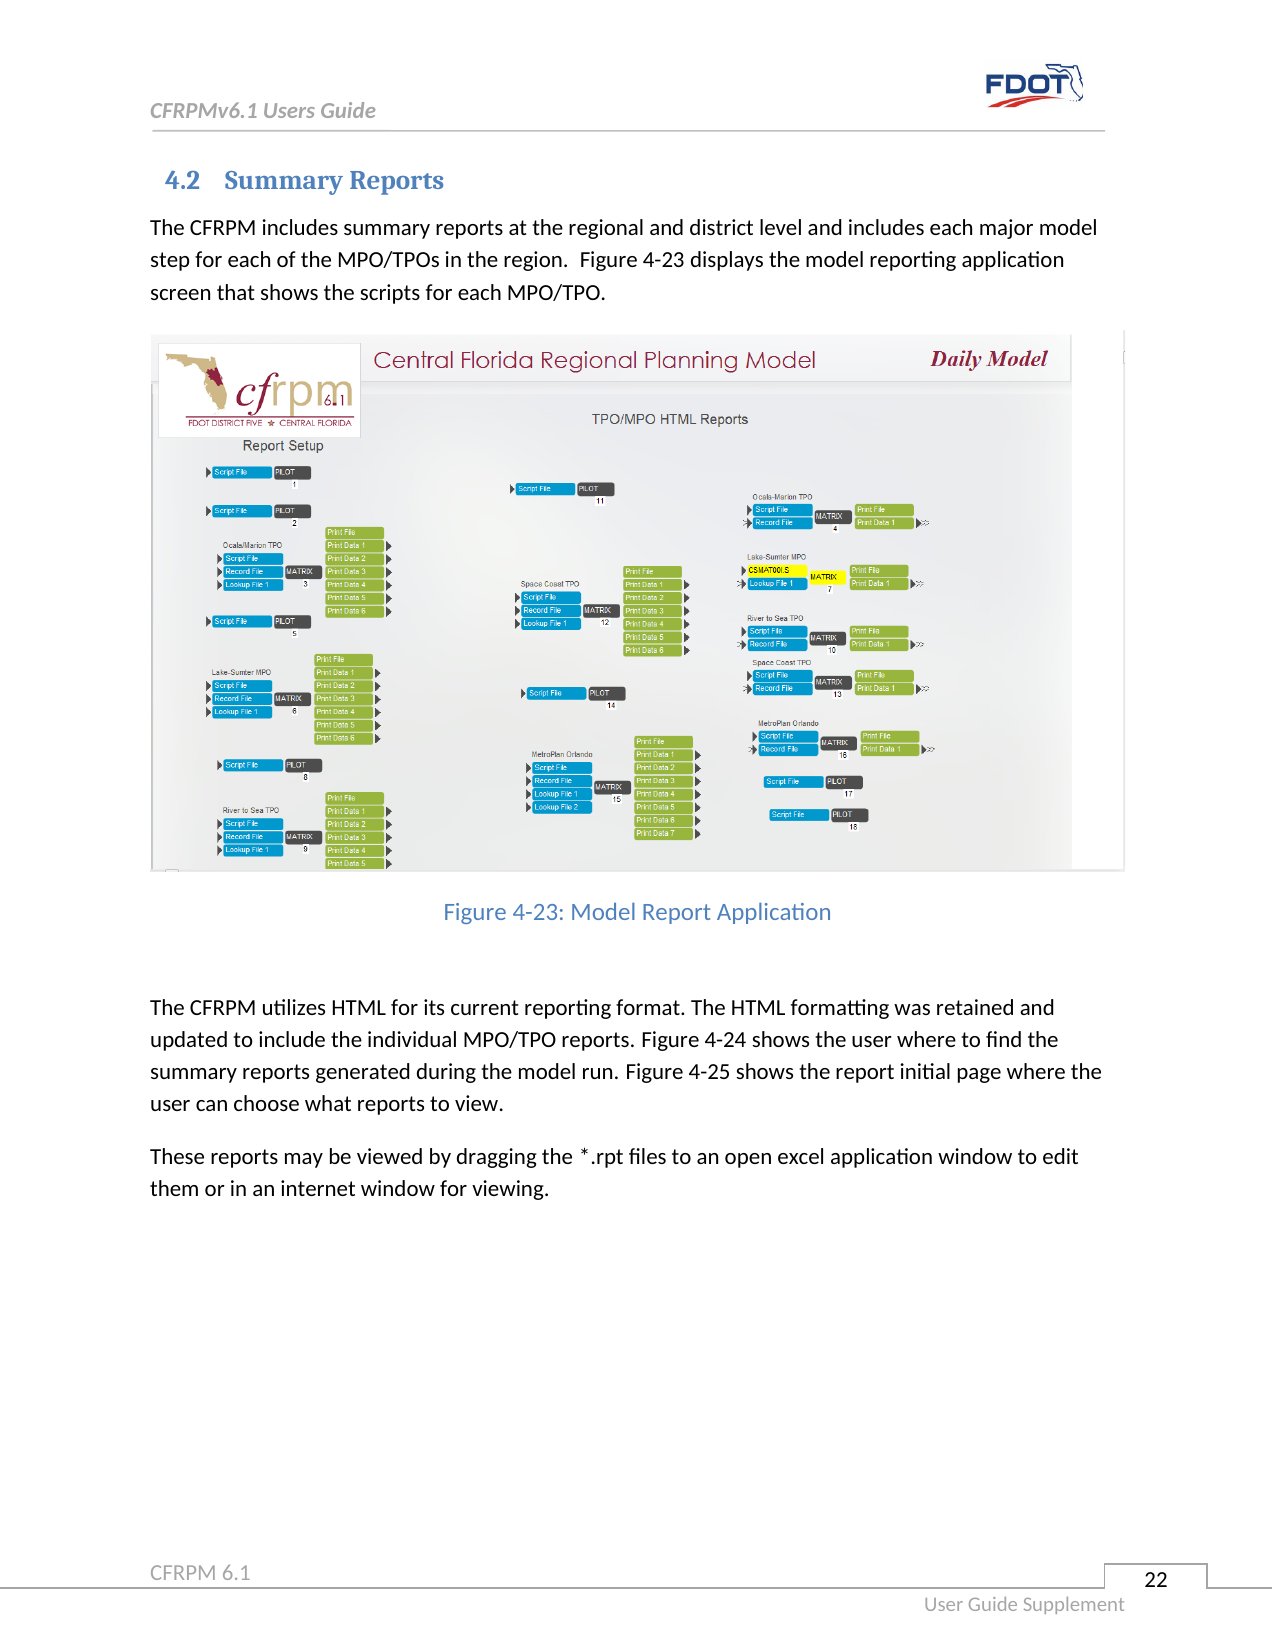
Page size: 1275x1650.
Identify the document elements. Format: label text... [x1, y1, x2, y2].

picture [982, 59, 1083, 107]
subtitle Summary Reports [165, 165, 1125, 196]
text These reports may be viewed by dragging the *.rpt files to an open excel application window to edit them or in an internet window for viewing. [150, 1142, 1125, 1202]
picture [150, 330, 1125, 872]
